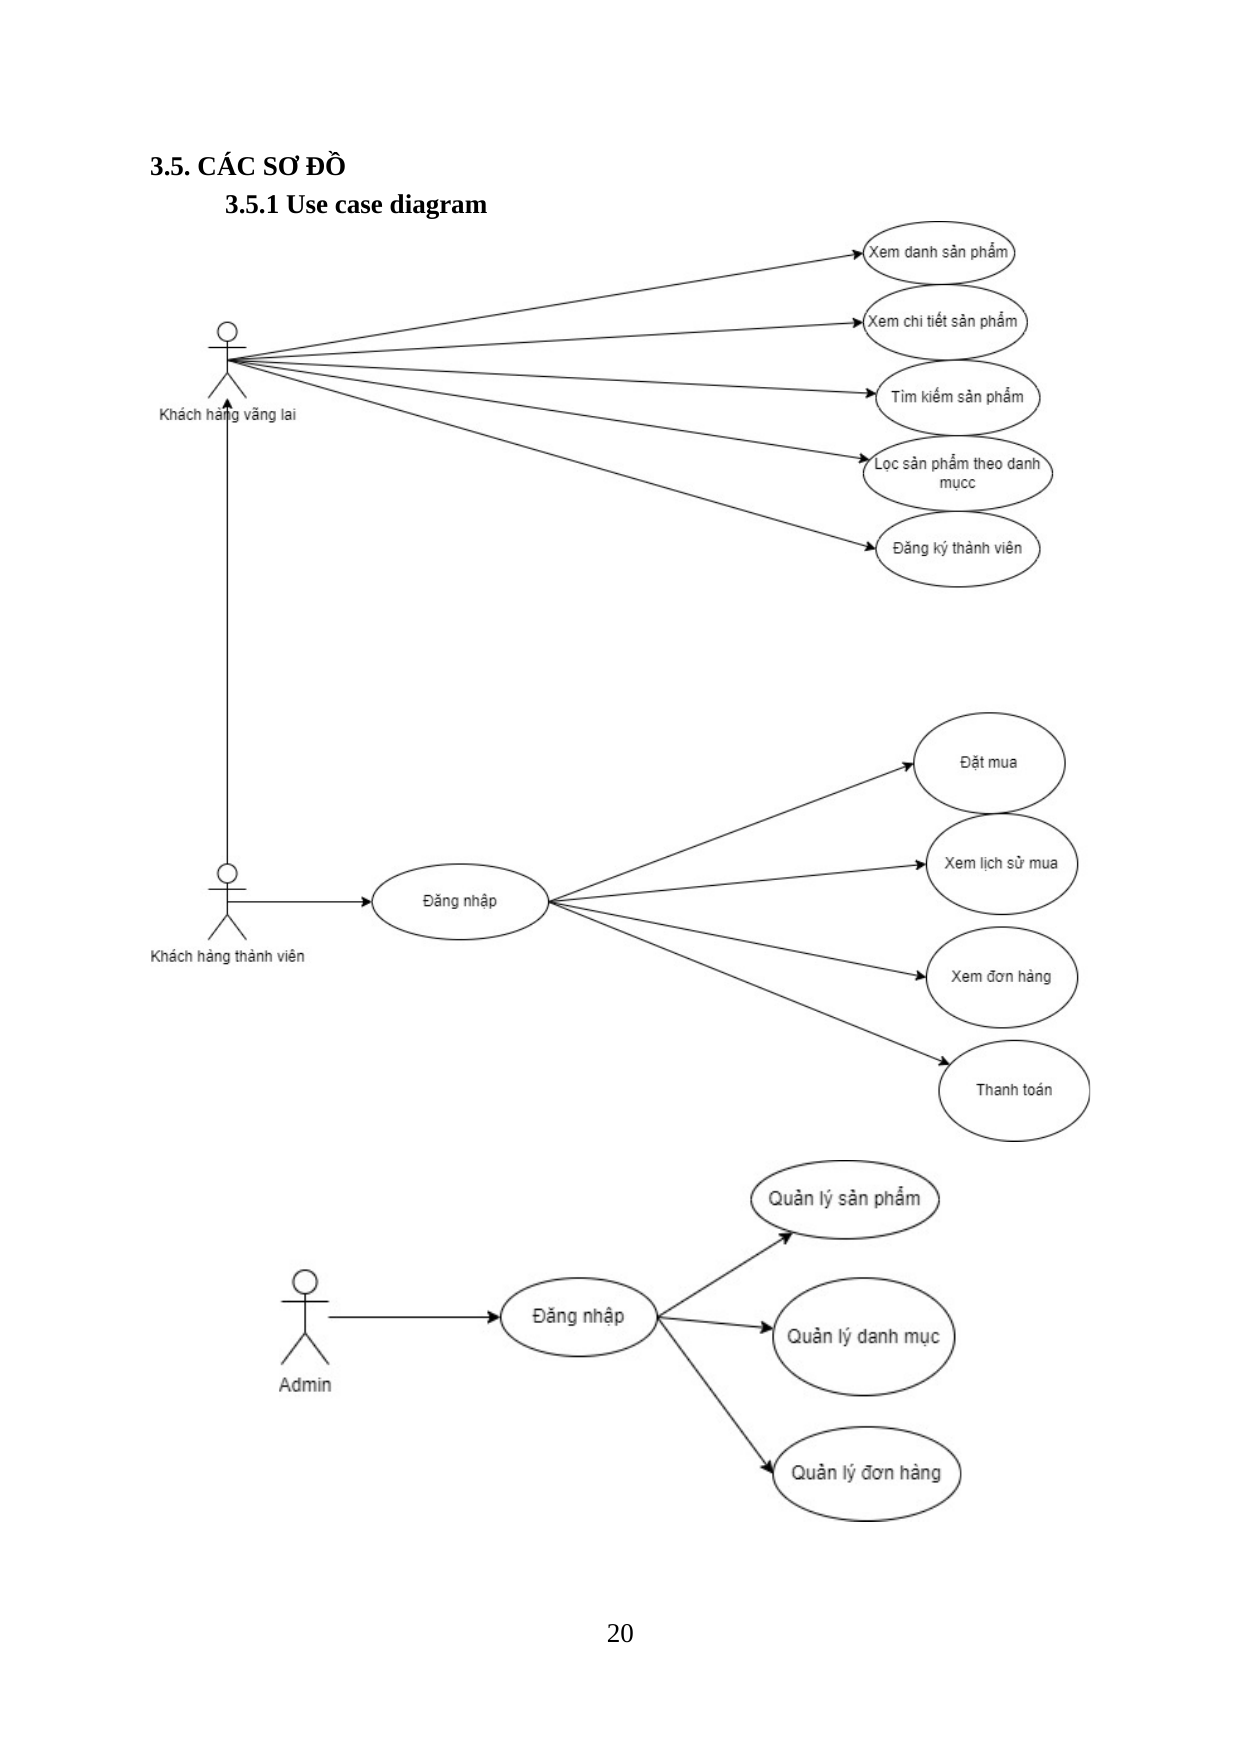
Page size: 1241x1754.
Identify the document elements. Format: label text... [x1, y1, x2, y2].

picture [150, 221, 1091, 1142]
picture [278, 1160, 962, 1522]
subtitle 3.5. CÁC SƠ ĐỒ [150, 150, 1090, 181]
subtitle 3.5.1 Use case diagram [150, 188, 1090, 219]
